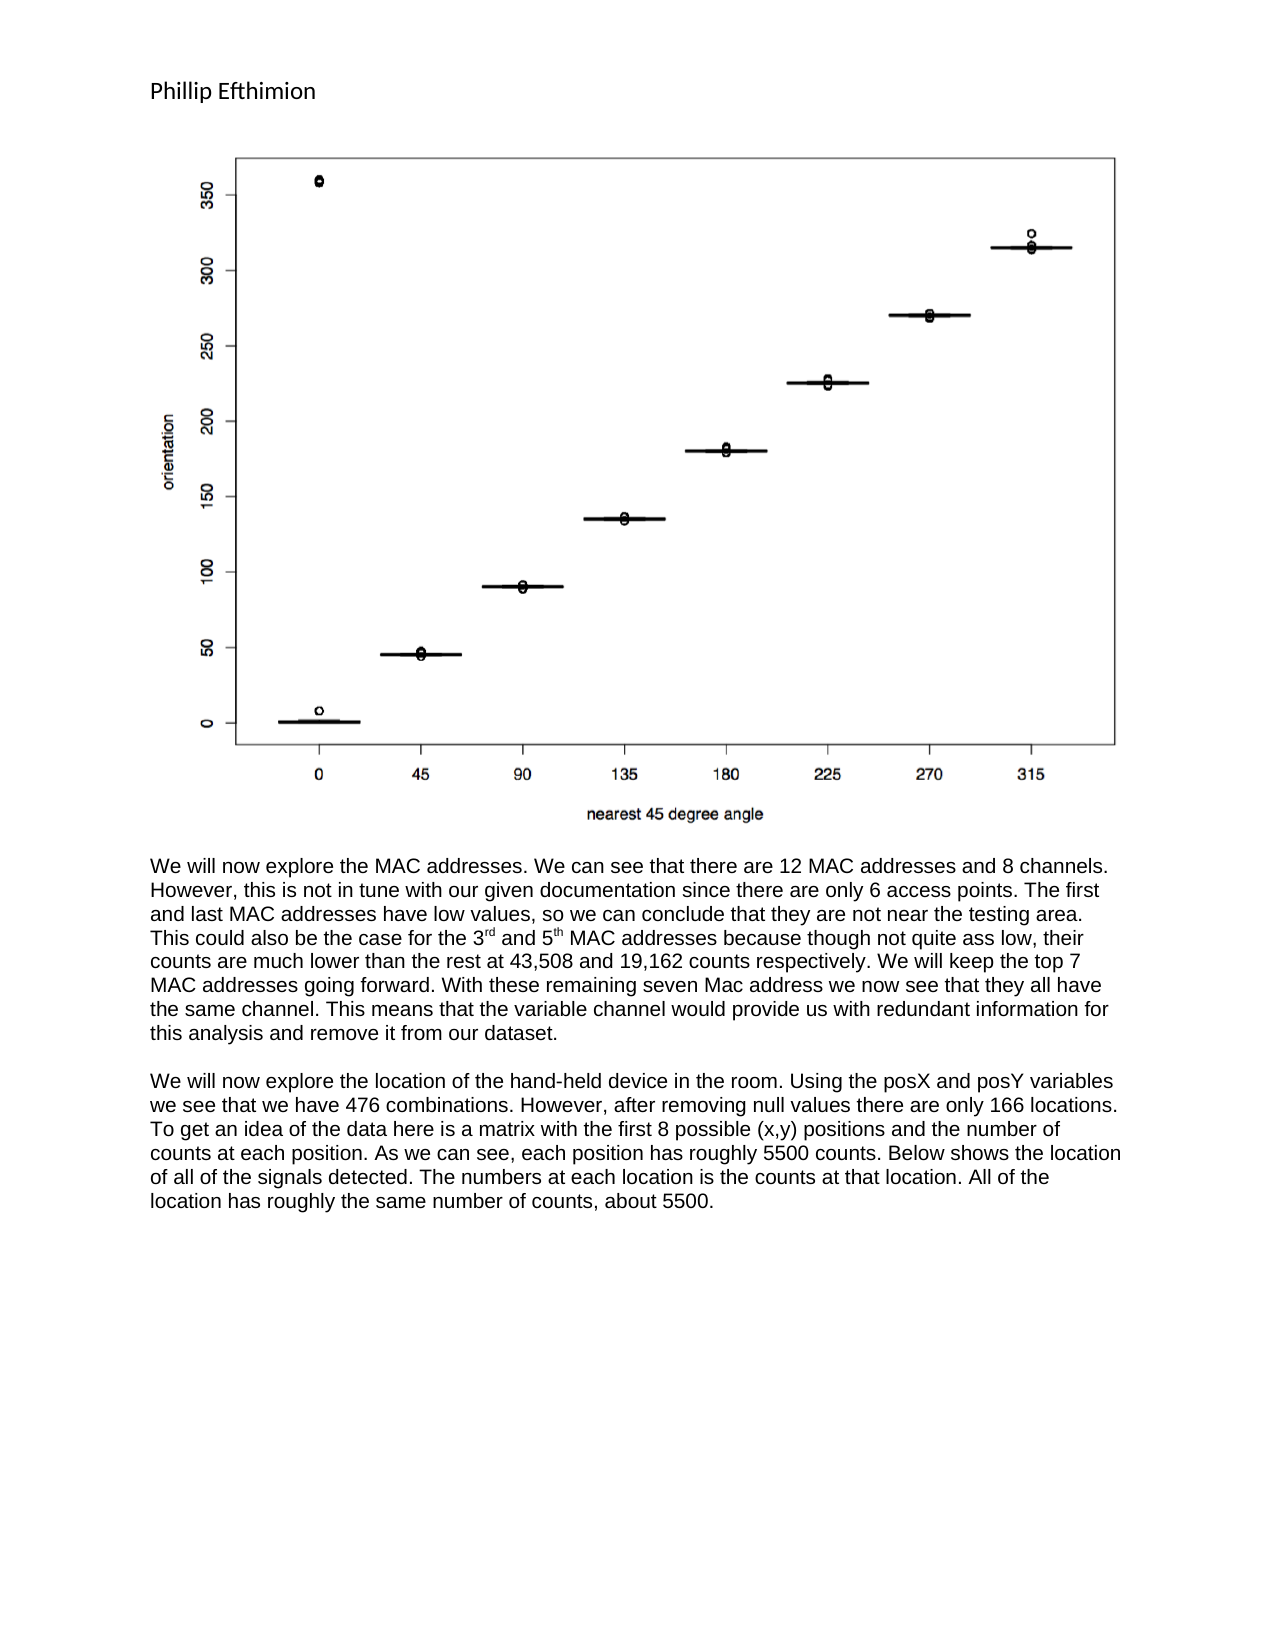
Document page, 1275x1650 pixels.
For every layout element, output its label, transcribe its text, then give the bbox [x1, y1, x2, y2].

text We will now explore the location of the hand-held device in the room. Using the posX and posY variables we see that we have 476 combinations. However, after removing null values there are only 166 locations. To get an idea of the data here is a matrix with the first 8 possible (x,y) positions and the number of counts at each position. As we can see, each position has roughly 5500 counts. Below shows the location of all of the signals detected. The numbers at each location is the counts at that location. All of the location has roughly the same number of counts, about 5500. [150, 1069, 1125, 1213]
text We will now explore the MAC addresses. We can see that there are 12 MAC addresses and 8 channels. However, this is not in tune with our given documentation since there are only 6 access points. The first and last MAC addresses have low values, so we can conclude that they are not near the testing area. This could also be the case for the 3rd and 5th MAC addresses because though not quite ass low, their counts are much lower than the rest at 43,508 and 19,162 counts respectively. We will keep the top 7 MAC addresses going forward. With these remaining seven Mac address we now see that they all have the same channel. This means that the variable channel would provide us with redundant information for this analysis and remove it from our dataset. [150, 853, 1125, 1045]
picture [150, 150, 1125, 830]
